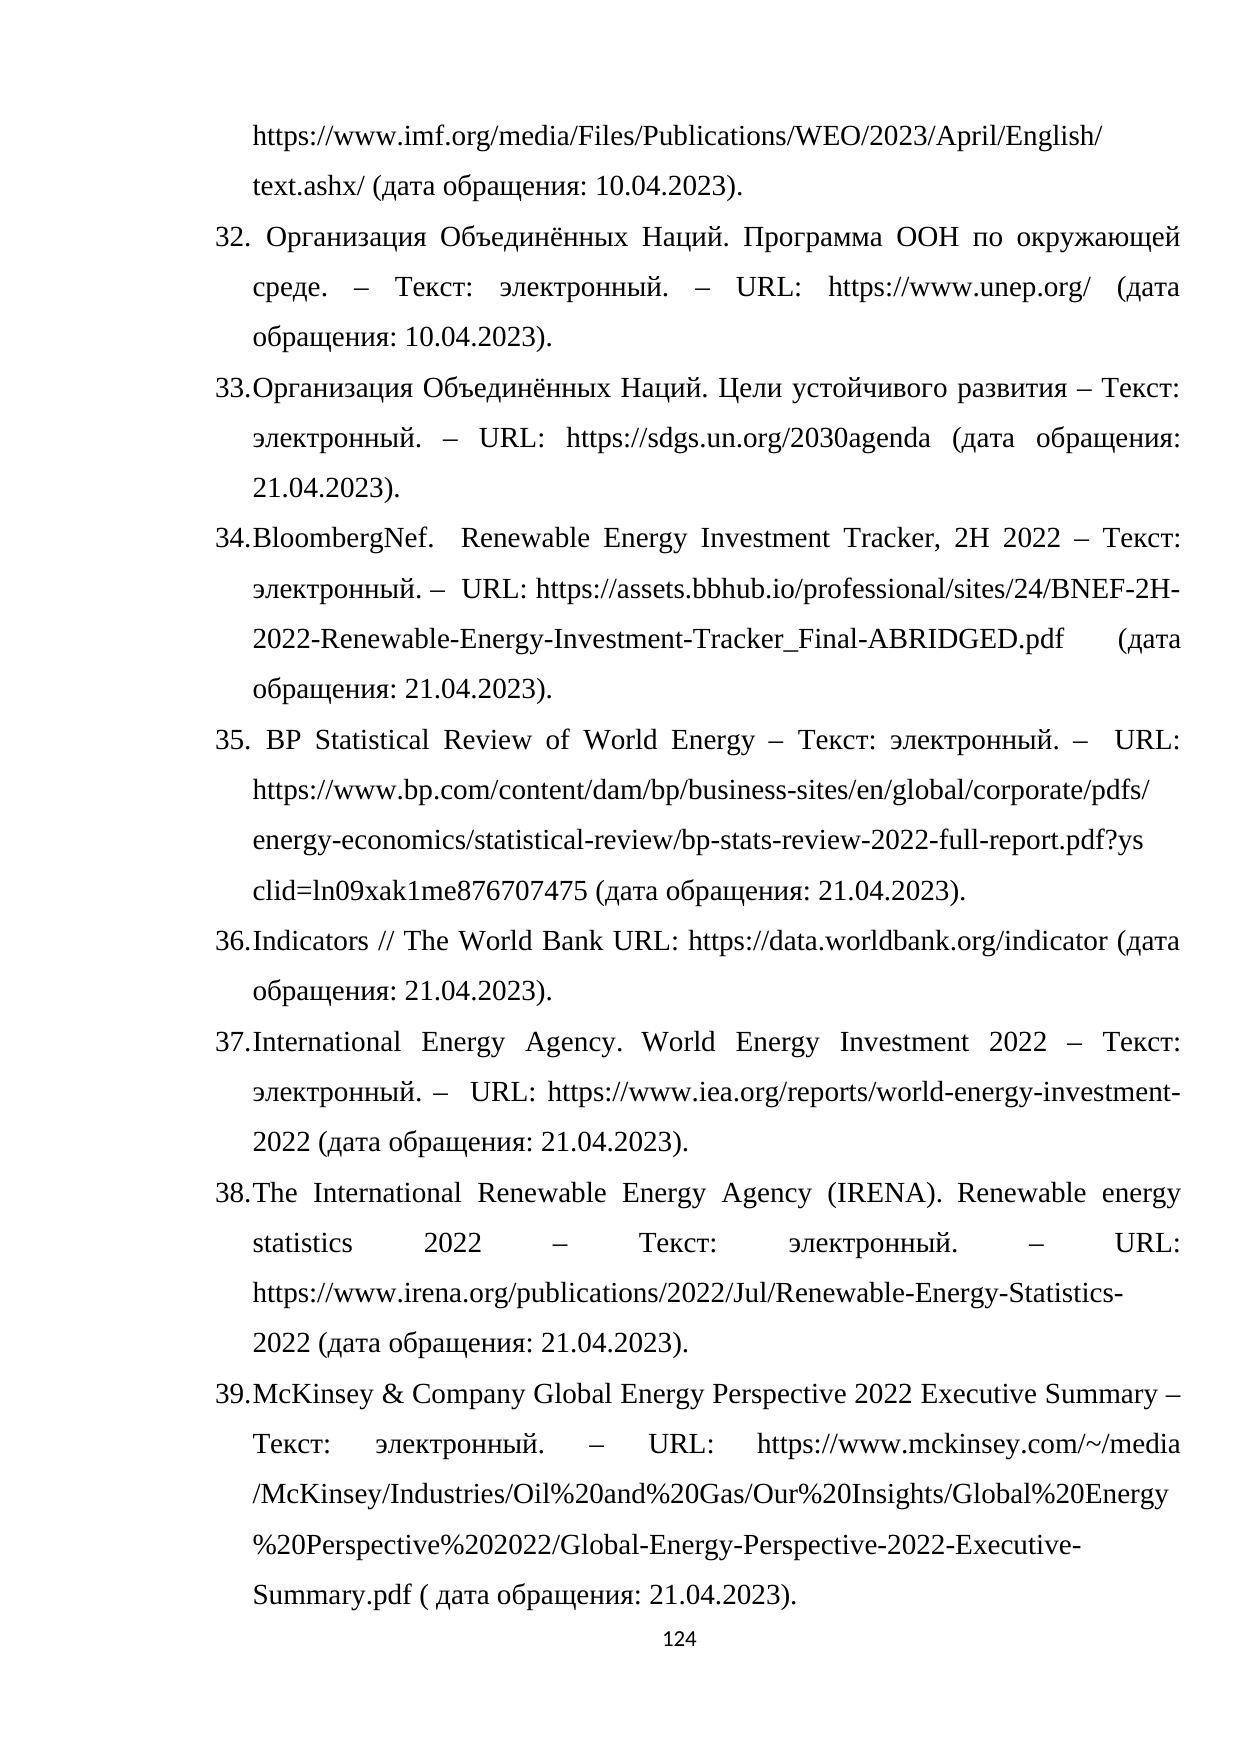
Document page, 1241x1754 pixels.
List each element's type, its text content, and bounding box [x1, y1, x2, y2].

list McKinsey & Company Global Energy Perspective 2022 Executive Summary – Текст: электронный. – URL: https://www.mckinsey.com/~/media /McKinsey/Industries/Oil%20and%20Gas/Our%20Insights/Global%20Energy%20Perspective%202022/Global-Energy-Perspective-2022-Executive-Summary.pdf ( дата обращения: 21.04.2023). [215, 1376, 1181, 1611]
list BloombergNef. Renewable Energy Investment Tracker, 2H 2022 – Текст: электронный. – URL: https://assets.bbhub.io/professional/sites/24/BNEF-2H-2022-Renewable-Energy-Investment-Tracker_Final-ABRIDGED.pdf (дата обращения: 21.04.2023). [215, 521, 1181, 705]
list Indicators // The World Bank URL: https://data.worldbank.org/indicator (дата обращения: 21.04.2023). [215, 923, 1181, 1007]
list International Energy Agency. World Energy Investment 2022 – Текст: электронный. – URL: https://www.iea.org/reports/world-energy-investment-2022 (дата обращения: 21.04.2023). [215, 1024, 1181, 1158]
list Организация Объединённых Наций. Цели устойчивого развития – Текст: электронный. – URL: https://sdgs.un.org/2030agenda (дата обращения: 21.04.2023). [215, 370, 1181, 504]
list The International Renewable Energy Agency (IRENA). Renewable energy statistics 2022 – Текст: электронный. – URL: https://www.irena.org/publications/2022/Jul/Renewable-Energy-Statistics-2022 (дата обращения: 21.04.2023). [215, 1175, 1181, 1359]
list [215, 118, 1181, 202]
list Организация Объединённых Наций. Программа ООН по окружающей среде. – Текст: электронный. – URL: https://www.unep.org/ (дата обращения: 10.04.2023). [215, 219, 1181, 353]
list BP Statistical Review of World Energy – Текст: электронный. – URL: https://www.bp.com/content/dam/bp/business-sites/en/global/corporate/pdfs/ energy-economics/statistical-review/bp-stats-review-2022-full-report.pdf?ys clid=ln09xak1me876707475 (дата обращения: 21.04.2023). [215, 722, 1181, 906]
